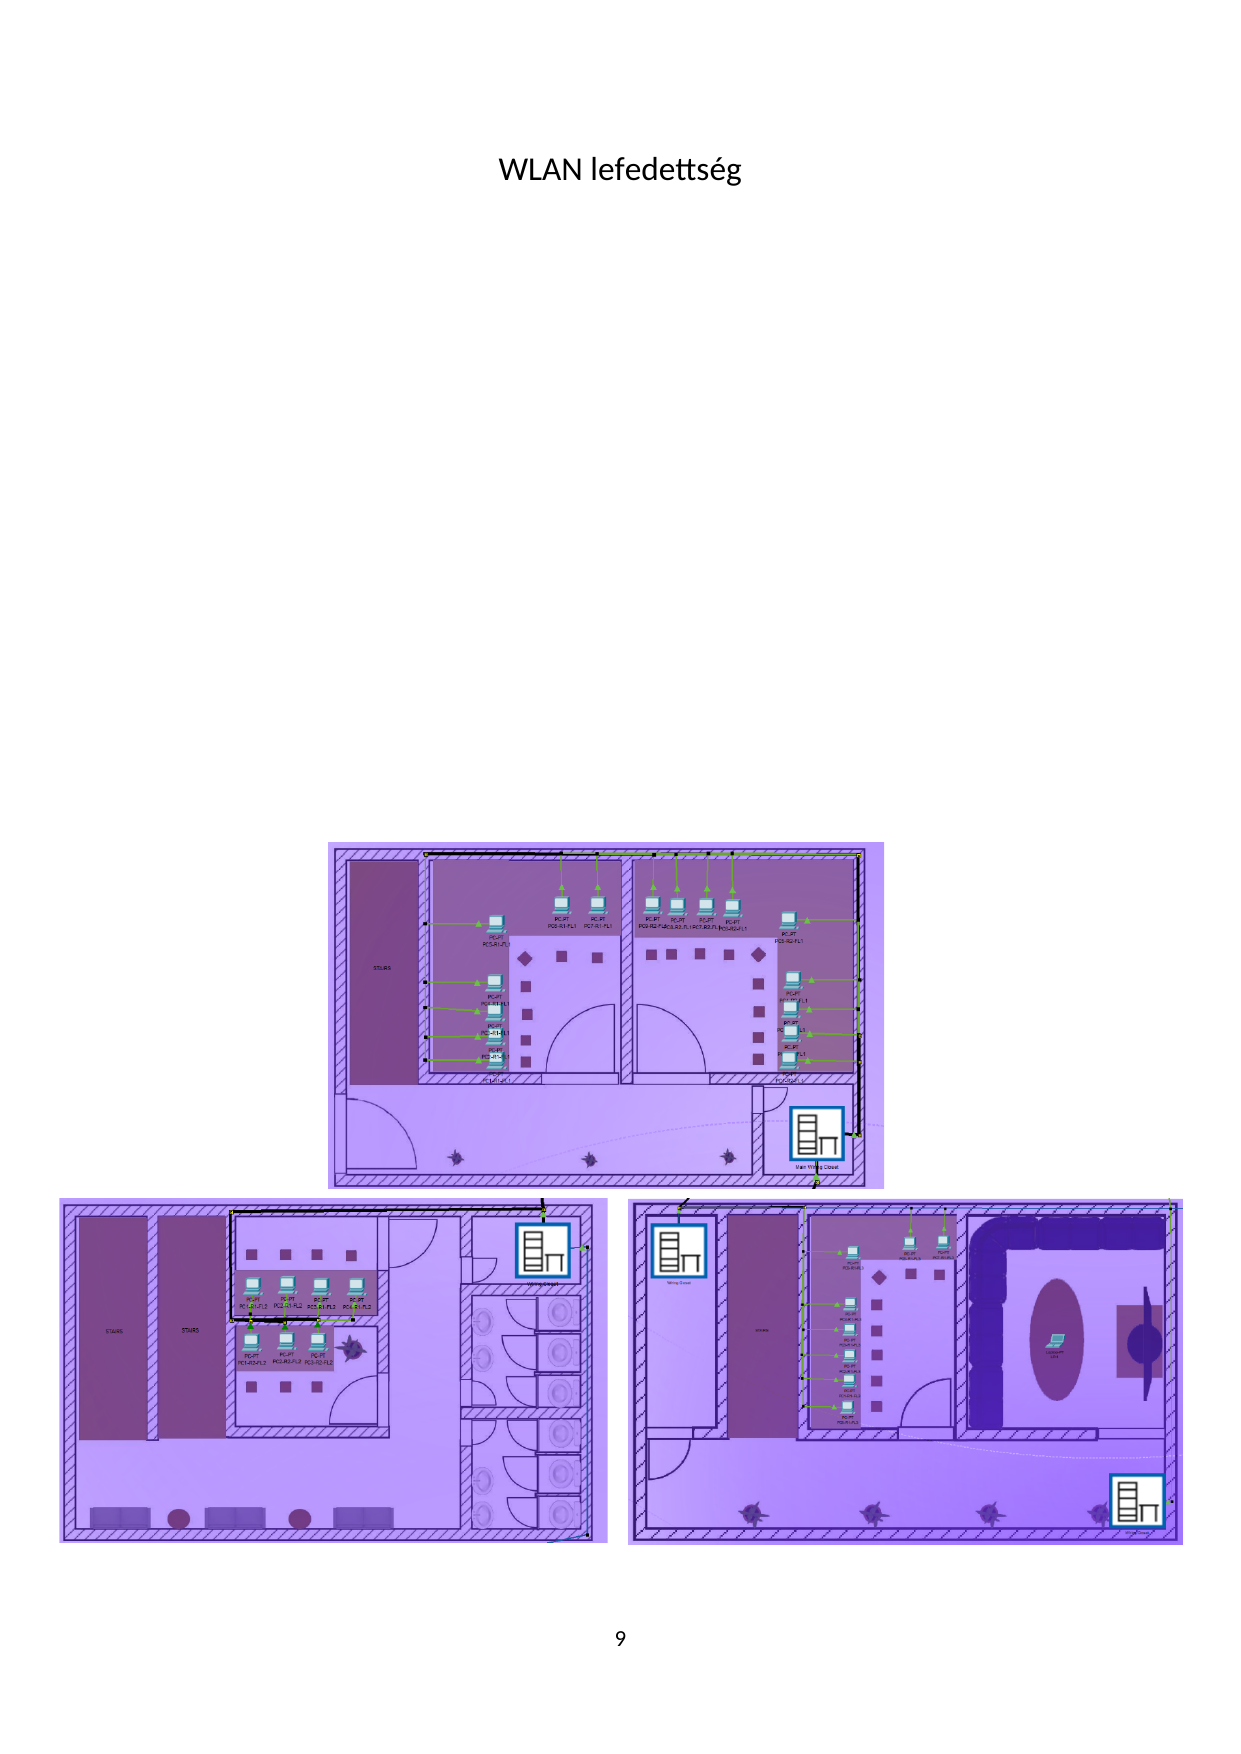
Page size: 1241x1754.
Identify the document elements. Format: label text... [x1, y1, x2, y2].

picture [628, 1198, 1183, 1545]
text WLAN lefedettség [148, 148, 1093, 188]
picture [328, 842, 885, 1189]
picture [57, 1198, 608, 1542]
